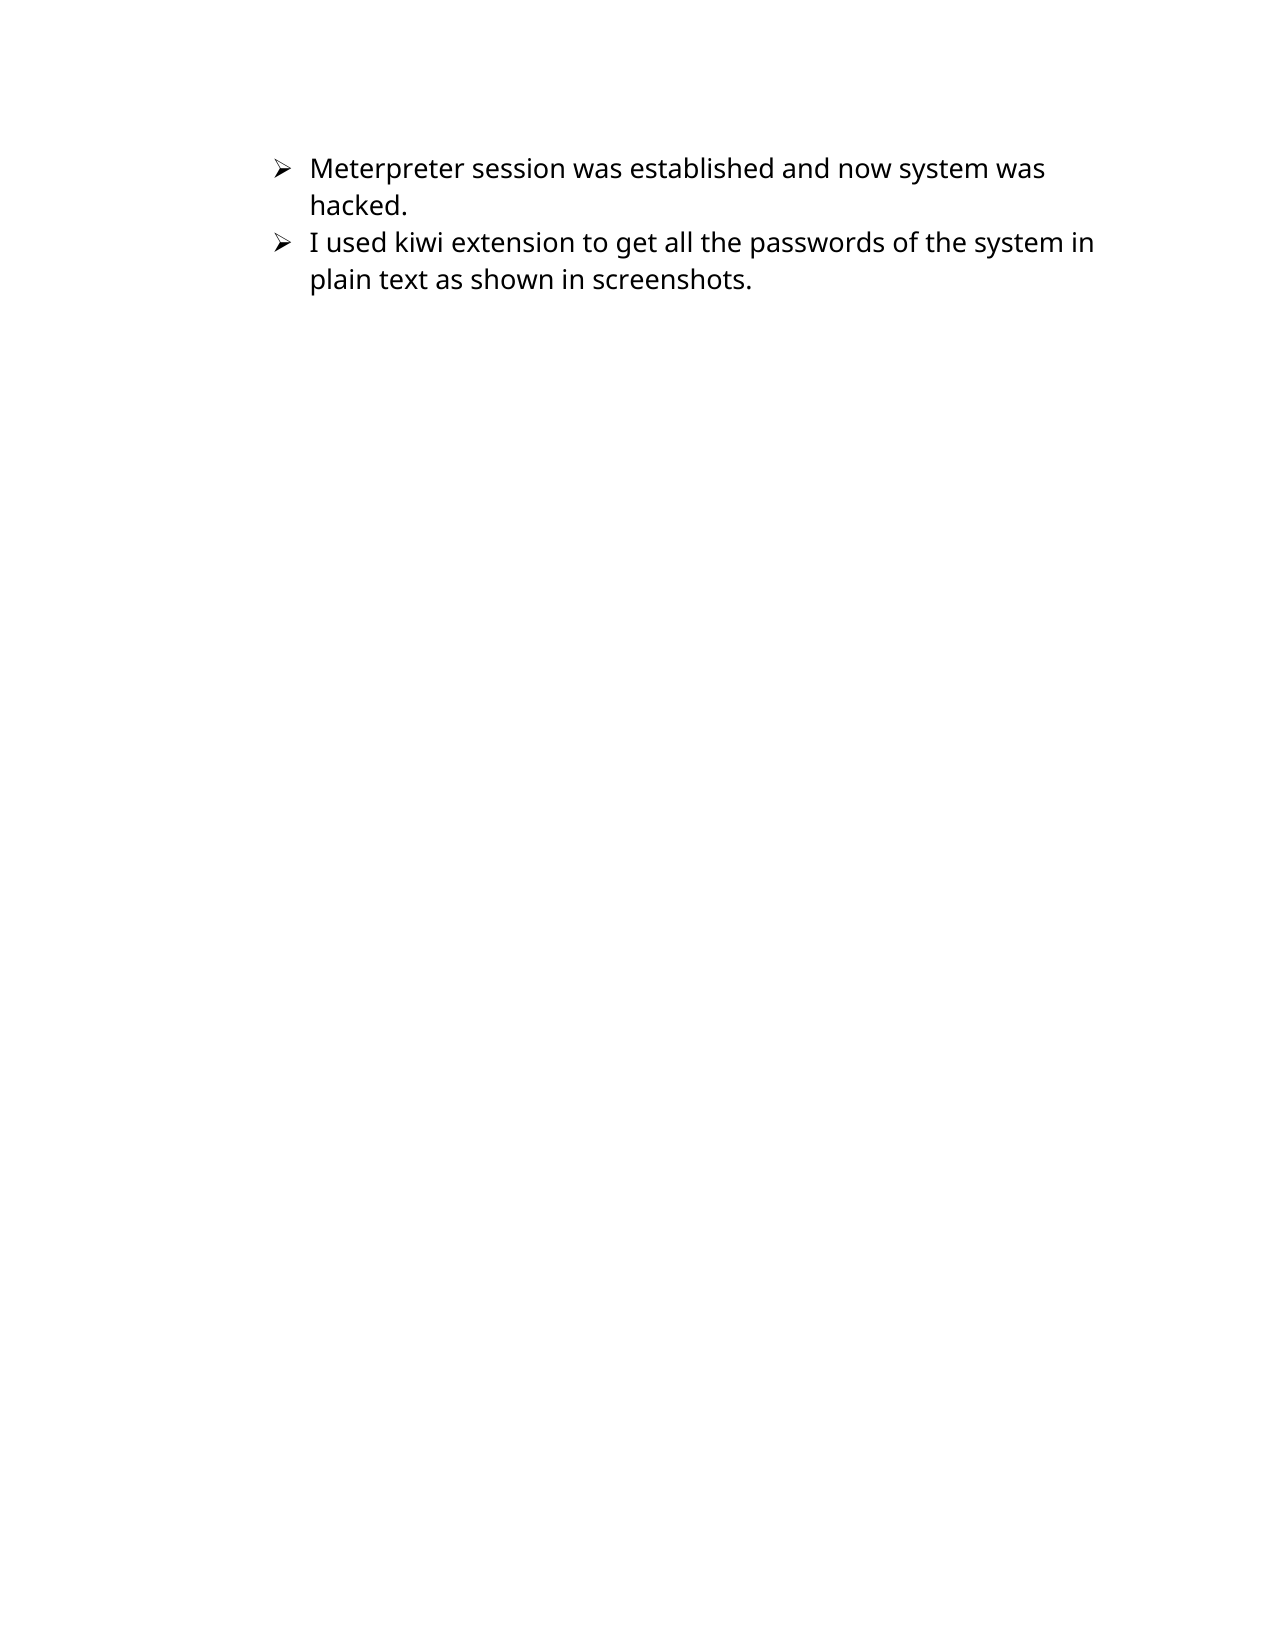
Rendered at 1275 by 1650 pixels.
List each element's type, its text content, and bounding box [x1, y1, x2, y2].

list Meterpreter session was established and now system was hacked. [272, 150, 1125, 224]
list I used kiwi extension to get all the passwords of the system in plain text as shown in screenshots. [272, 224, 1125, 297]
